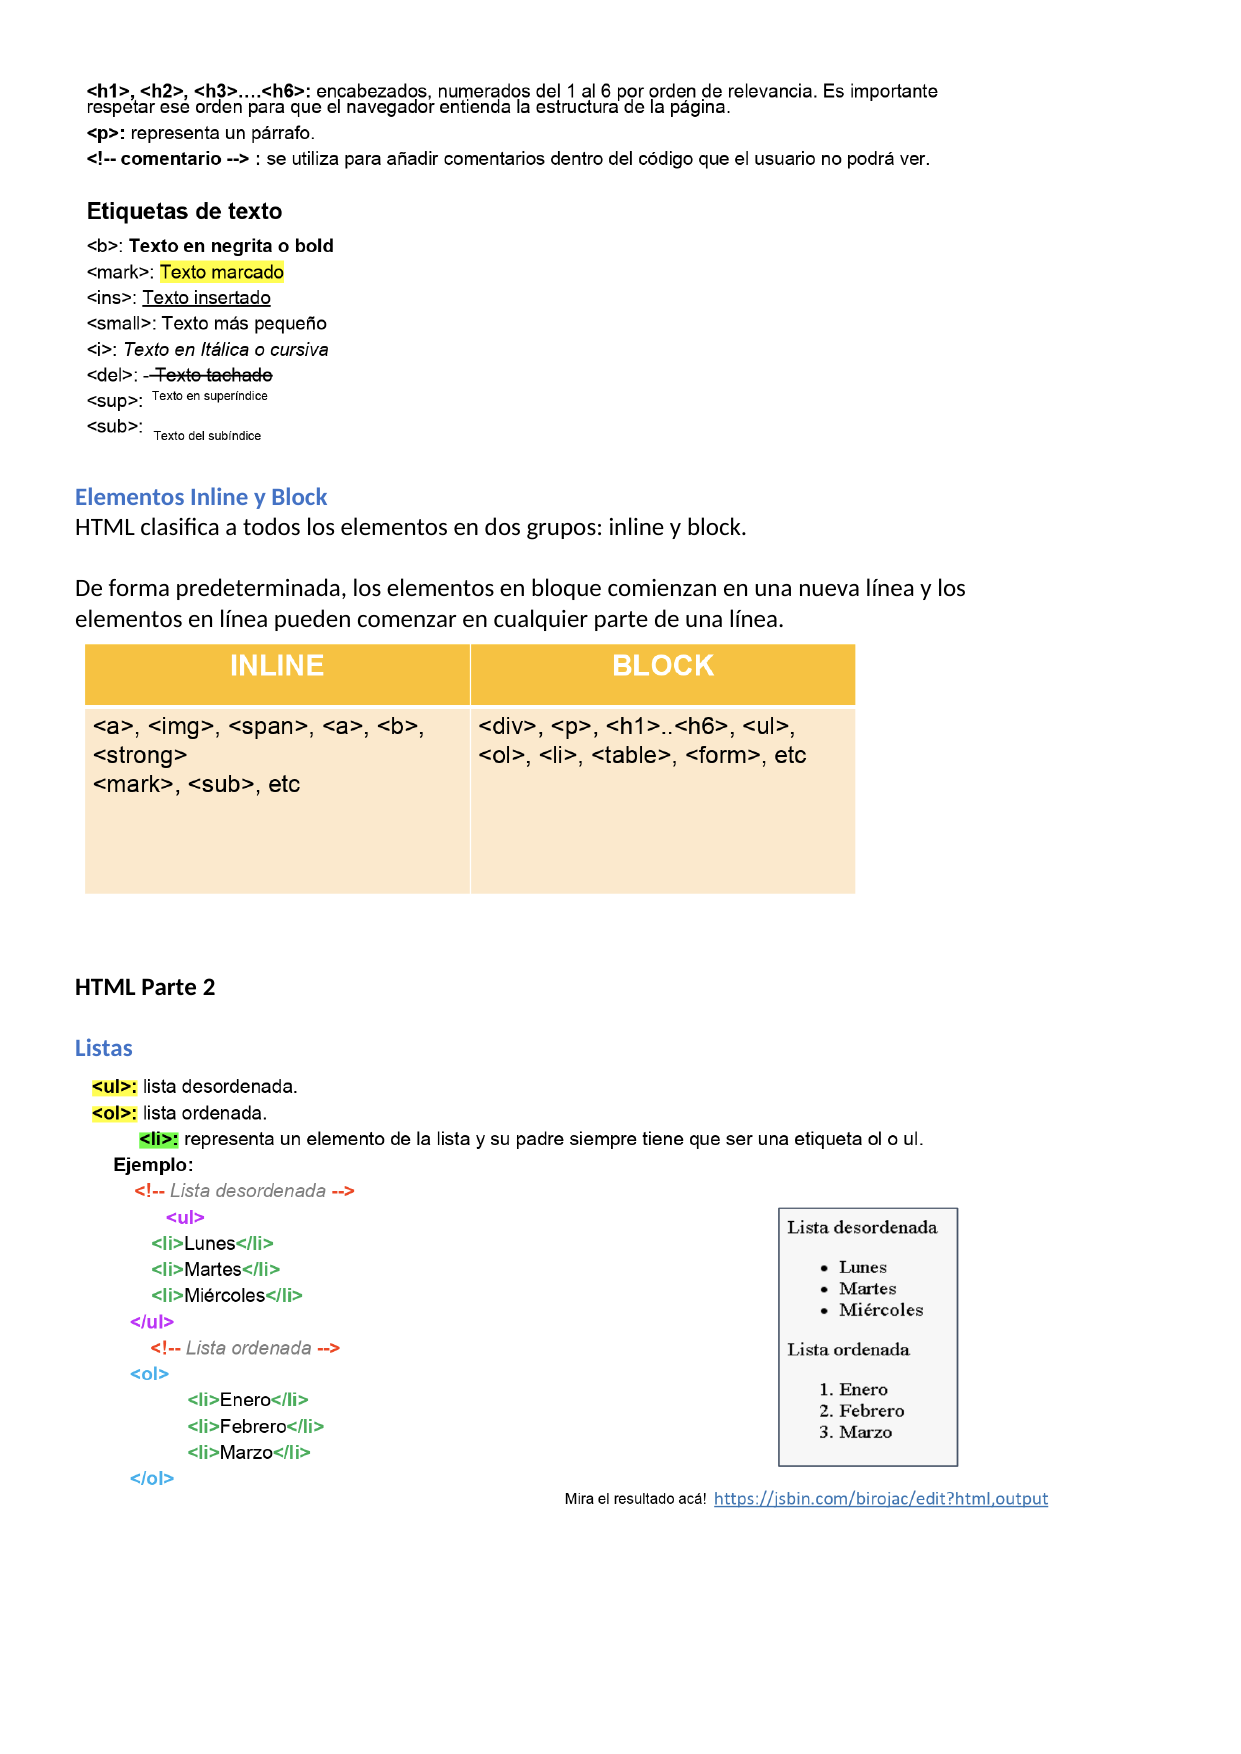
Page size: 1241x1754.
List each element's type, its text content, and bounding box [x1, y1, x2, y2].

text Listas [75, 1032, 1165, 1062]
text elementos en línea pueden comenzar en cualquier parte de una línea. [75, 603, 1165, 633]
text De forma predeterminada, los elementos en bloque comienzan en una nueva línea y los [75, 572, 1165, 603]
picture [75, 633, 869, 910]
text HTML Parte 2 [75, 971, 1165, 1001]
text Elementos Inline y Block [75, 481, 1165, 511]
picture [75, 75, 961, 451]
text HTML clasifica a todos los elementos en dos grupos: inline y block. [75, 511, 1165, 542]
picture [75, 1062, 1057, 1513]
